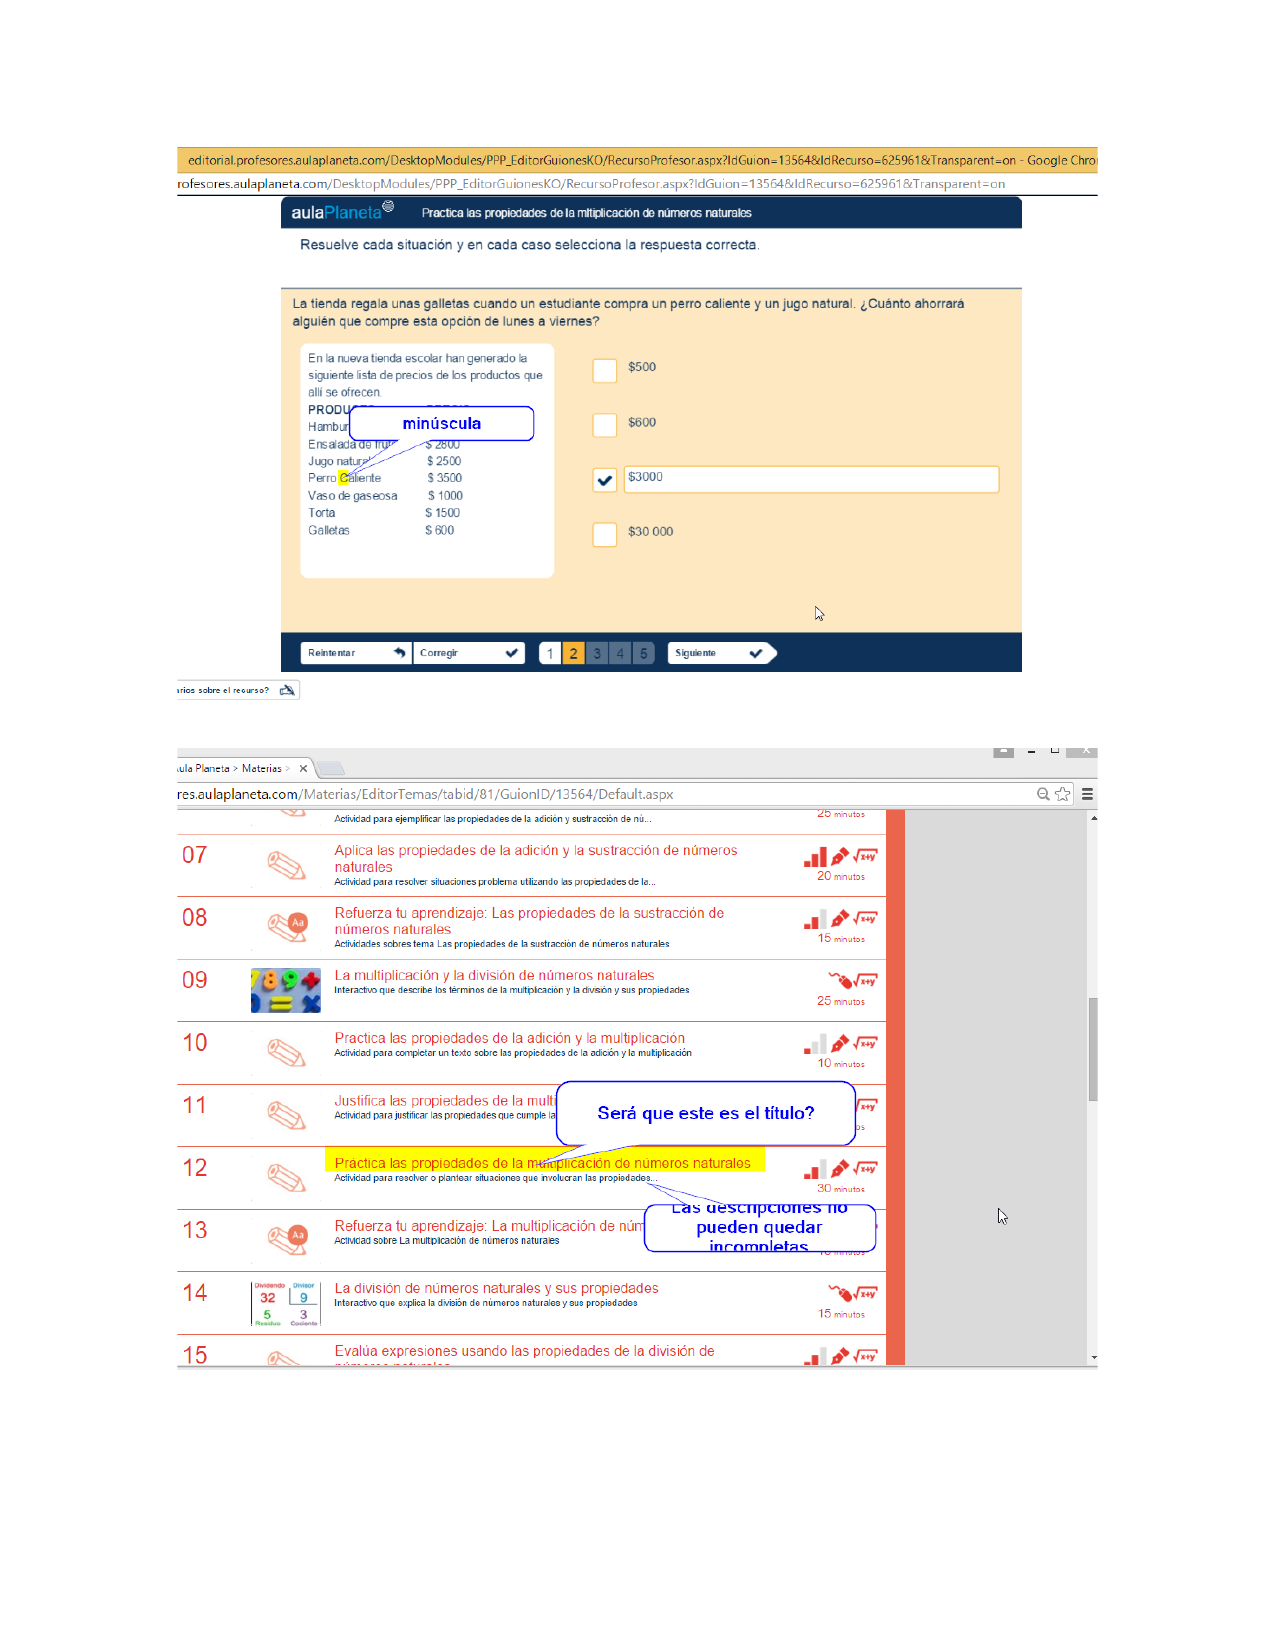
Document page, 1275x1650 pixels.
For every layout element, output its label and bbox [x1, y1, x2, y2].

picture [177, 147, 1098, 731]
picture [177, 748, 1098, 1370]
